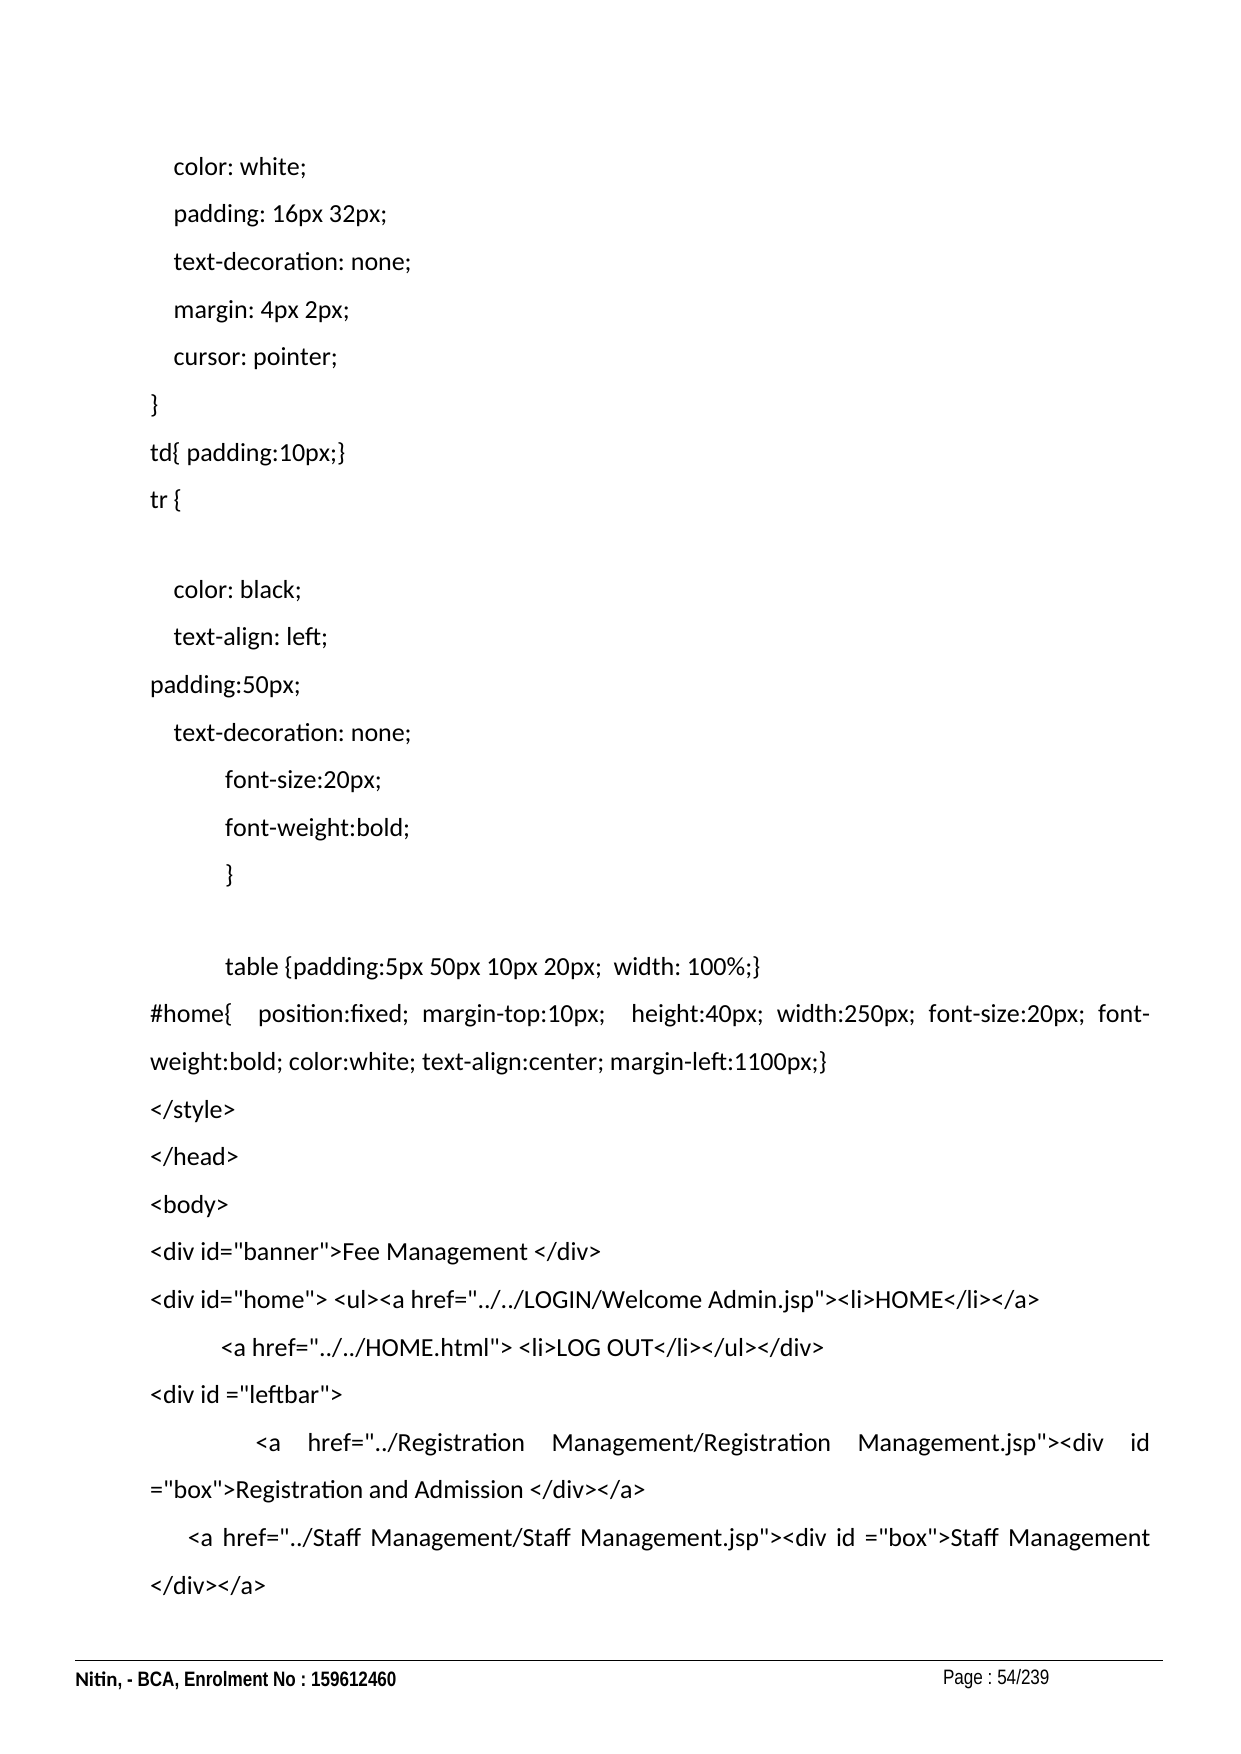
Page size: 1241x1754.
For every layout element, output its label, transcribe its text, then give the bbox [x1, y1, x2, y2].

text padding:50px; [150, 668, 1152, 700]
text } [150, 858, 1152, 890]
text cursor: pointer; [150, 340, 1152, 372]
text font-size:20px; [150, 763, 1152, 795]
text color: white; [150, 150, 1152, 182]
text text-align: left; [150, 620, 1152, 652]
text table {padding:5px 50px 10px 20px; width: 100%;} [150, 950, 1152, 982]
text } [150, 388, 1152, 420]
text margin: 4px 2px; [150, 293, 1152, 324]
text <body> [150, 1188, 1152, 1220]
text text-decoration: none; [150, 716, 1152, 747]
text tr { [150, 483, 1152, 515]
text padding: 16px 32px; [150, 198, 1152, 229]
text <a href="../../HOME.html"> <li>LOG OUT</li></ul></div> [150, 1331, 1152, 1362]
text <a href="../Staff Management/Staff Management.jsp"><div id ="box">Staff Management </div></a> [150, 1521, 1152, 1601]
text #home{ position:fixed; margin-top:10px; height:40px; width:250px; font-size:20px; font-weight:bold; color:white; text-align:center; margin-left:1100px;} [150, 997, 1152, 1077]
text <div id="banner">Fee Management </div> [150, 1236, 1152, 1267]
text </head> [150, 1140, 1152, 1172]
text </style> [150, 1093, 1152, 1124]
text <div id ="leftbar"> [150, 1378, 1152, 1410]
text td{ padding:10px;} [150, 436, 1152, 467]
text color: black; [150, 573, 1152, 604]
text <div id="home"> <ul><a href="../../LOGIN/Welcome Admin.jsp"><li>HOME</li></a> [150, 1283, 1152, 1315]
text text-decoration: none; [150, 245, 1152, 277]
text font-weight:bold; [150, 811, 1152, 843]
text <a href="../Registration Management/Registration Management.jsp"><div id ="box">Registration and Admission </div></a> [150, 1426, 1152, 1505]
